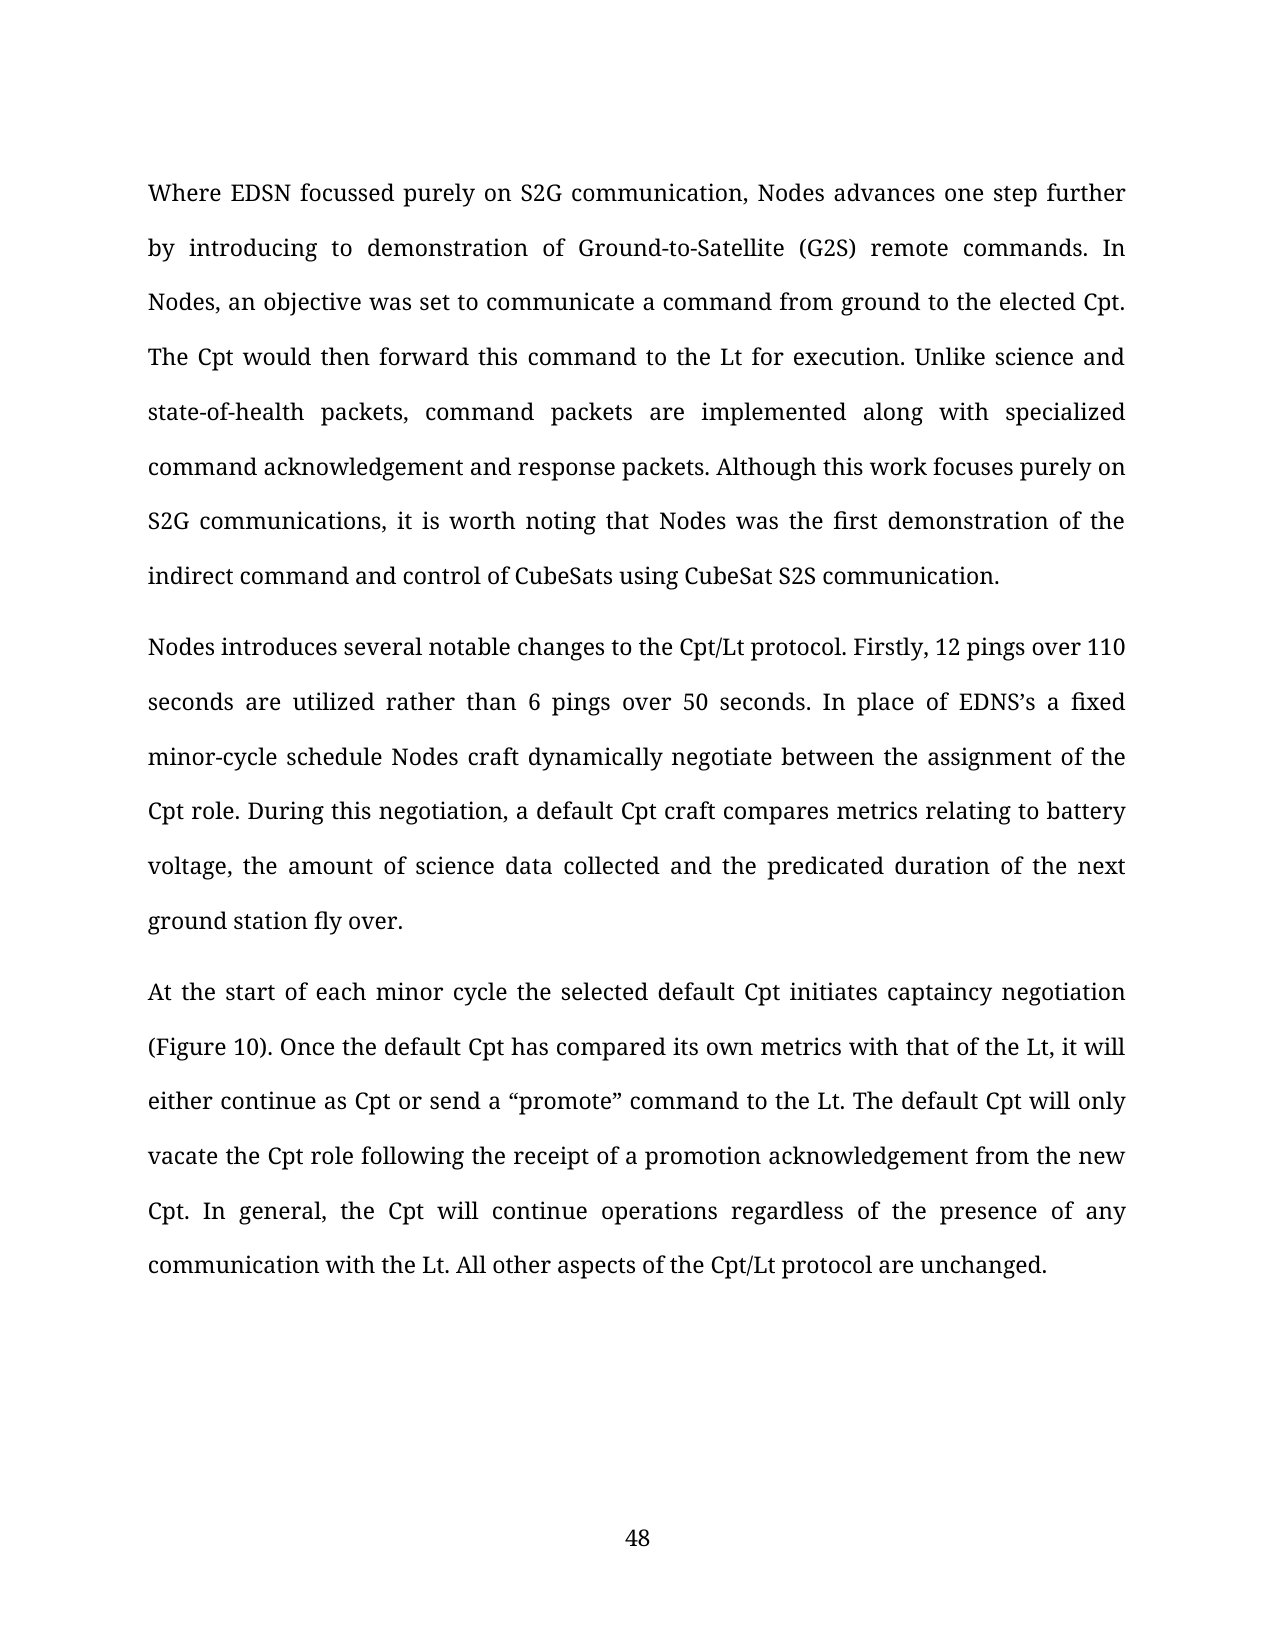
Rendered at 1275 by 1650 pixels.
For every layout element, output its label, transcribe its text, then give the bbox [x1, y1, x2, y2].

text Nodes introduces several notable changes to the Cpt/Lt protocol. Firstly, 12 pings over 110 seconds are utilized rather than 6 pings over 50 seconds. In place of EDNS’s a fixed minor-cycle schedule Nodes craft dynamically negotiate between the assignment of the Cpt role. During this negotiation, a default Cpt craft compares metrics relating to battery voltage, the amount of science data collected and the predicated duration of the next ground station fly over. [148, 631, 1127, 936]
text Where EDSN focussed purely on S2G communication, Nodes advances one step further by introducing to demonstration of Ground-to-Satellite (G2S) remote commands. In Nodes, an objective was set to communicate a command from ground to the elected Cpt. The Cpt would then forward this command to the Lt for execution. Unlike science and state-of-health packets, command packets are implemented along with specialized command acknowledgement and response packets. Although this work focuses purely on S2G communications, it is worth noting that Nodes was the first demonstration of the indirect command and control of CubeSats using CubeSat S2S communication. [148, 177, 1127, 591]
text At the start of each minor cycle the selected default Cpt initiates captaincy negotiation (Figure 10). Once the default Cpt has compared its own metrics with that of the Lt, it will either continue as Cpt or send a “promote” command to the Lt. The default Cpt will only vacate the Cpt role following the receipt of a promotion acknowledgement from the new Cpt. In general, the Cpt will continue operations regardless of the presence of any communication with the Lt. All other aspects of the Cpt/Lt protocol are unchanged. [148, 976, 1127, 1281]
